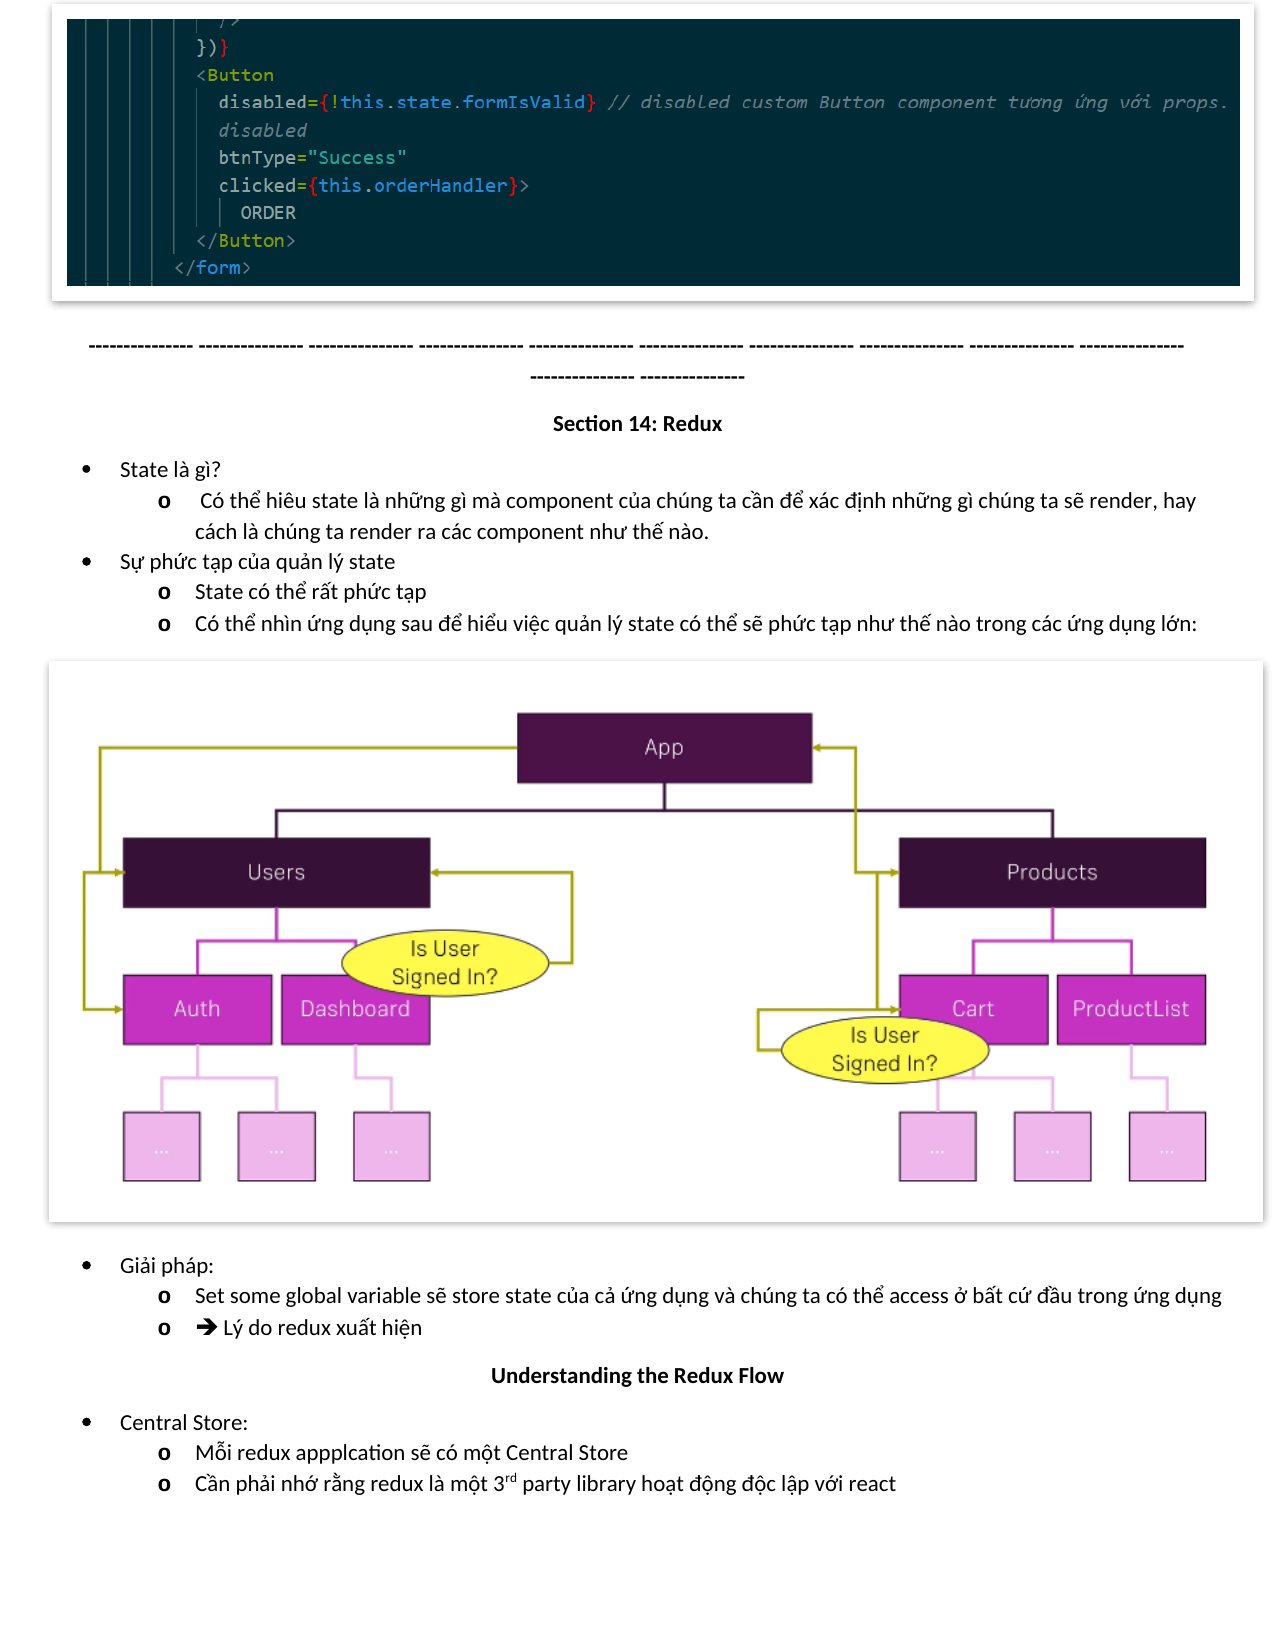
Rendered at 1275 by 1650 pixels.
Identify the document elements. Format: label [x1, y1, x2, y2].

picture [1164, 100, 1169, 110]
picture [231, 238, 239, 246]
picture [224, 125, 228, 136]
picture [322, 95, 326, 111]
picture [795, 100, 807, 107]
picture [917, 100, 929, 107]
picture [230, 265, 239, 273]
picture [493, 100, 507, 107]
picture [353, 96, 360, 107]
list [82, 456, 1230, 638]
picture [265, 73, 272, 80]
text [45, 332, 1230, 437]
picture [511, 178, 515, 195]
picture [688, 96, 694, 103]
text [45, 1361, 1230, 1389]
picture [220, 73, 227, 80]
picture [331, 179, 338, 191]
picture [64, 676, 1249, 1207]
picture [264, 125, 273, 136]
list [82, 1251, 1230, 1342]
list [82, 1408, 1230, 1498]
picture [220, 235, 227, 246]
picture [249, 207, 255, 218]
picture [302, 125, 306, 136]
picture [398, 185, 405, 191]
picture [288, 179, 294, 191]
picture [270, 238, 278, 246]
